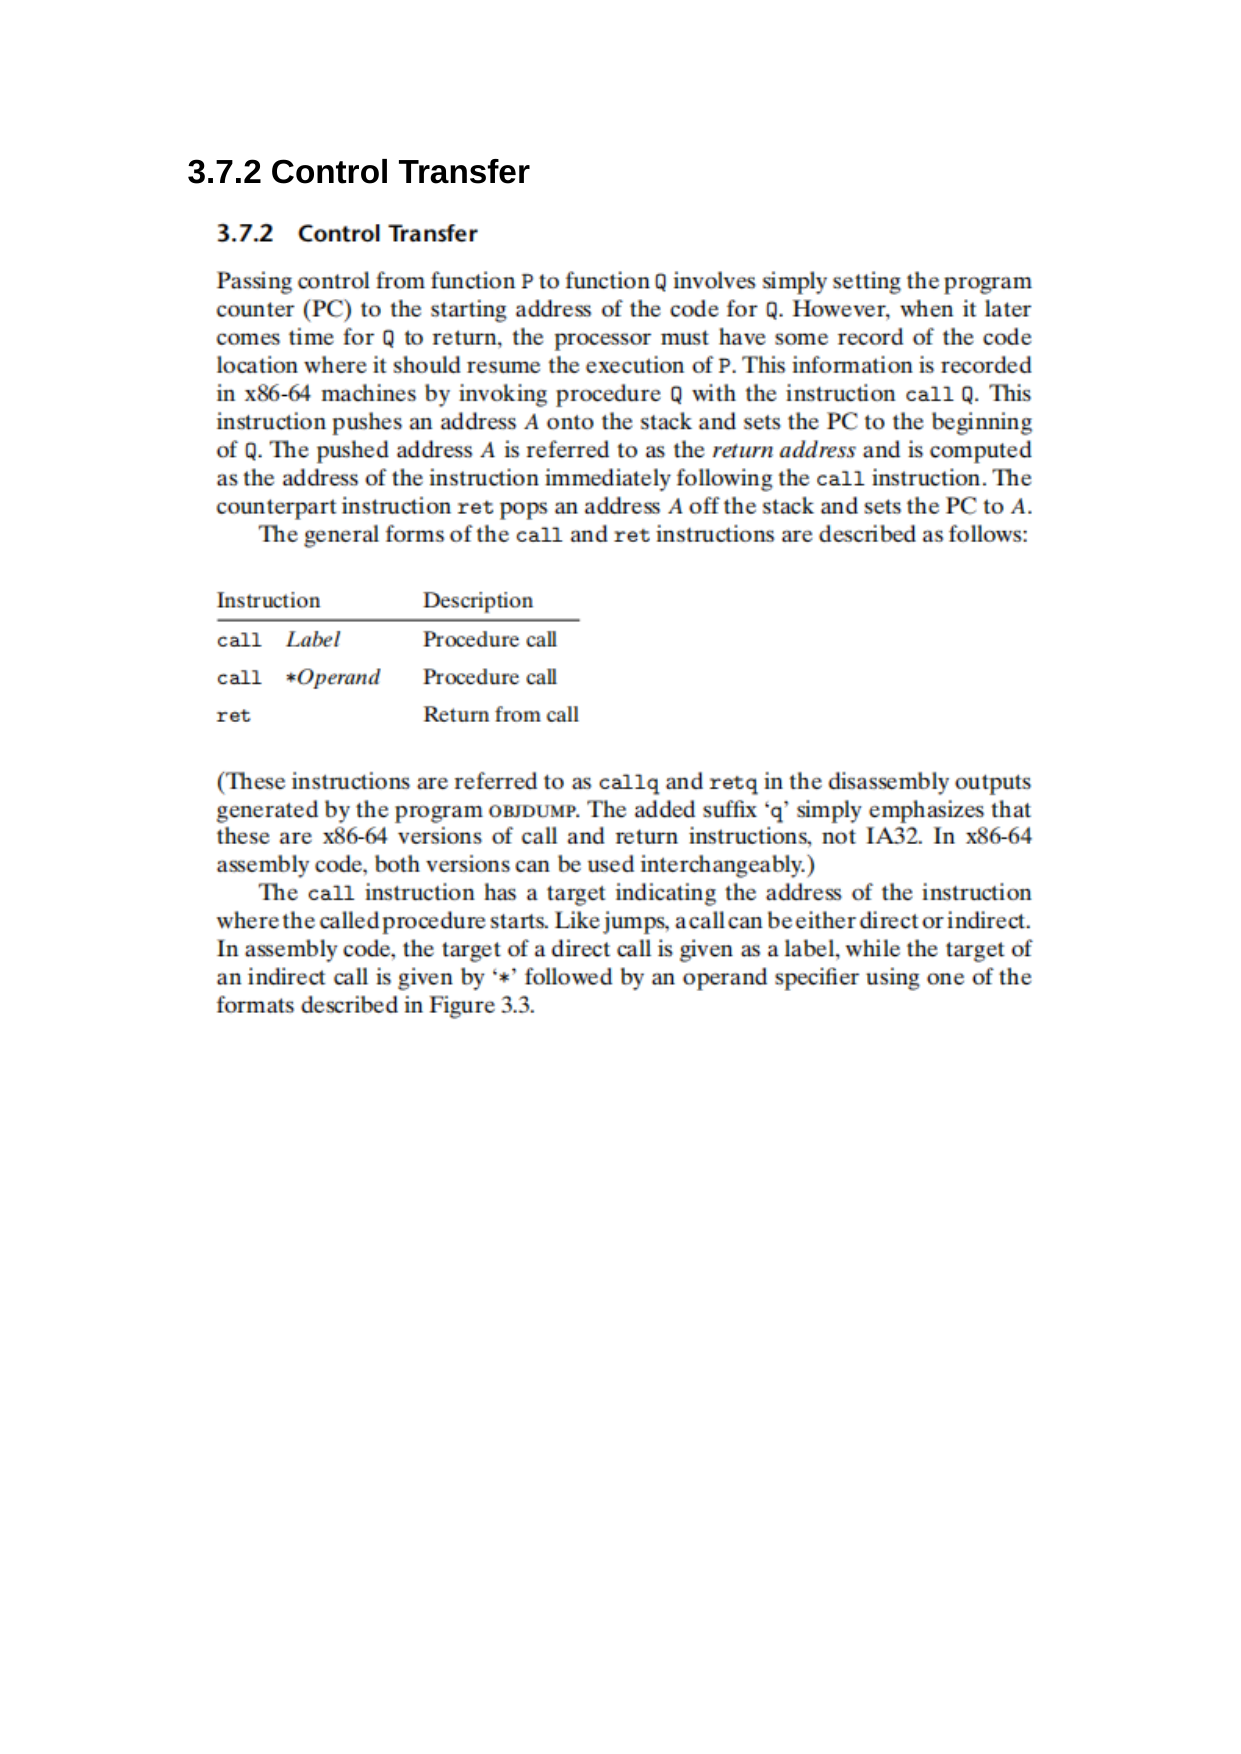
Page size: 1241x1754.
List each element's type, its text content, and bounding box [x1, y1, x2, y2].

picture [187, 212, 1096, 1027]
subtitle 3.7.2 Control Transfer [187, 151, 1053, 192]
